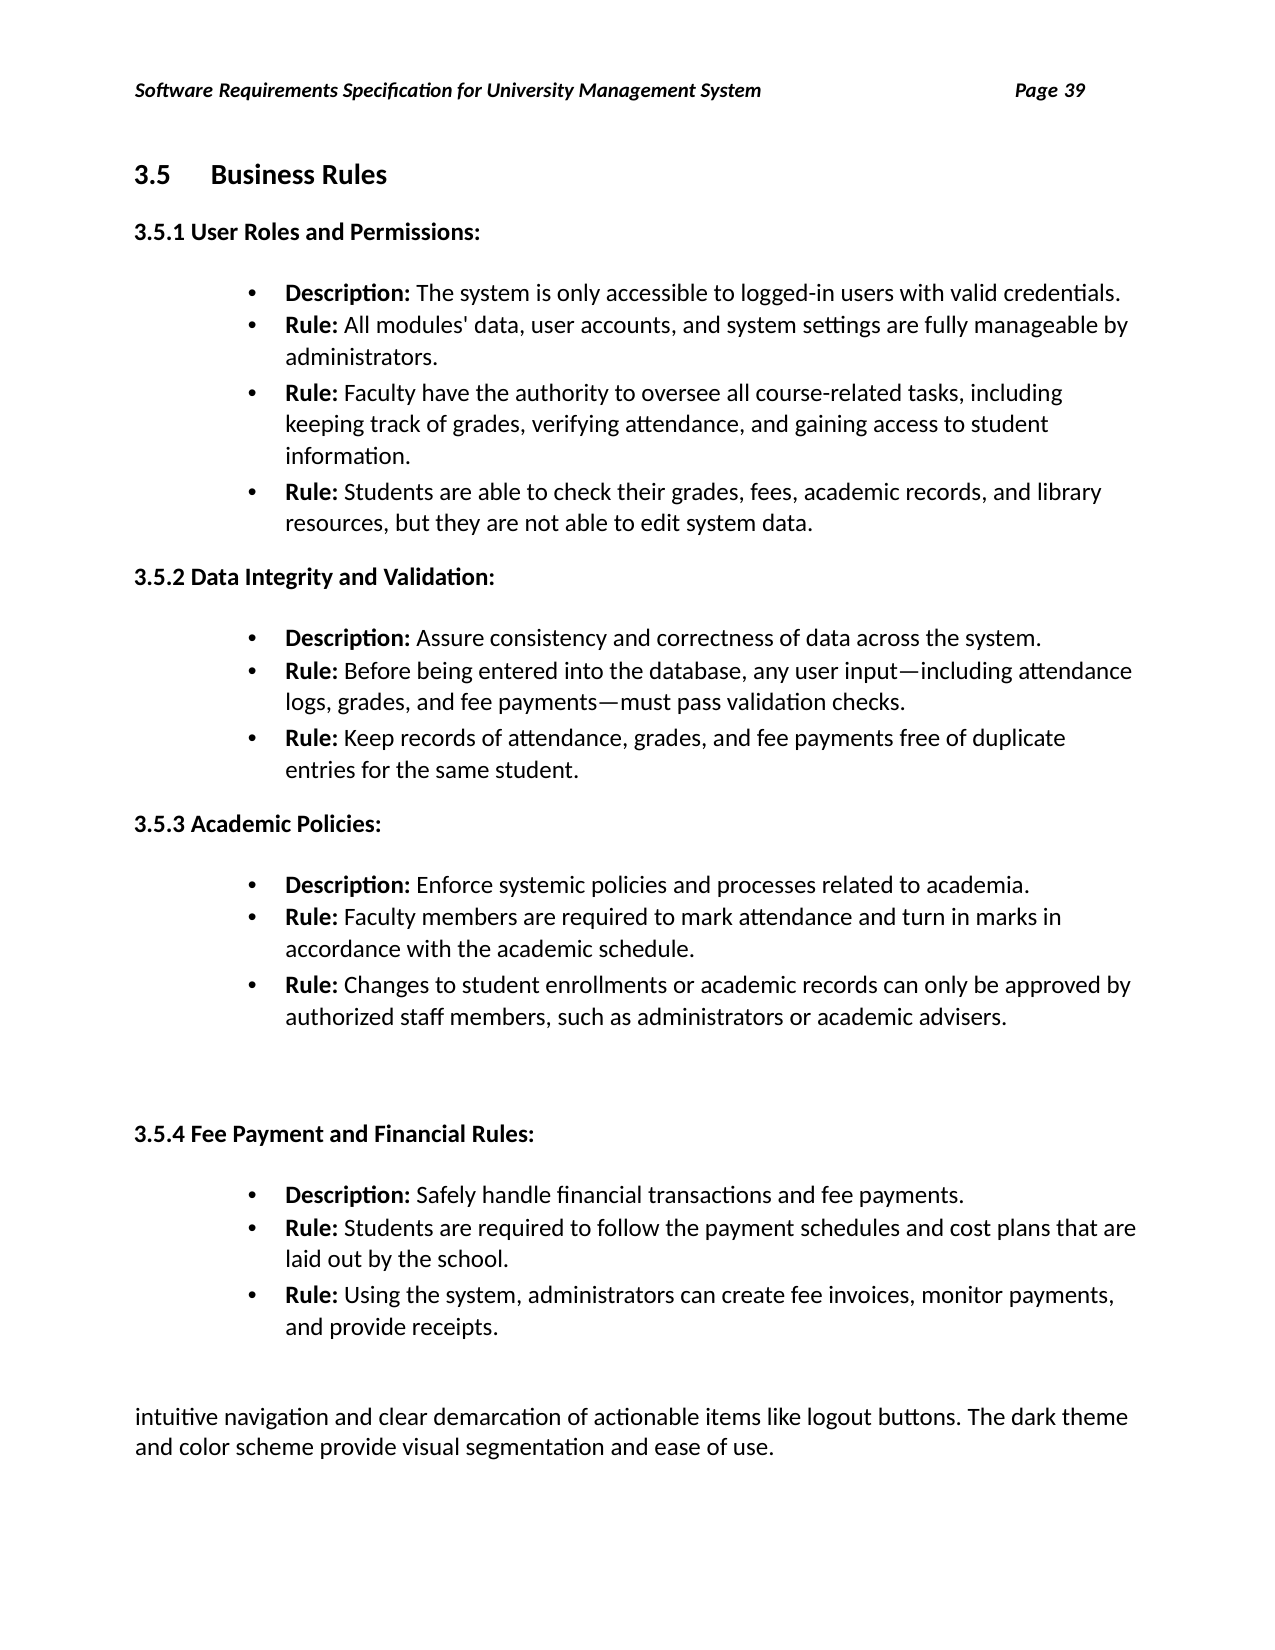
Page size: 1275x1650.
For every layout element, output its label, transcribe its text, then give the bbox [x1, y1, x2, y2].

subtitle 3.5.1 User Roles and Permissions: [133, 216, 1148, 246]
list Rule: Keep records of attendance, grades, and fee payments free of duplicate entries for the same student. [248, 723, 1140, 784]
list Description: Safely handle financial transactions and fee payments. [248, 1179, 1140, 1210]
list Rule: Faculty have the authority to oversee all course-related tasks, including keeping track of grades, verifying attendance, and gaining access to student information. [248, 377, 1140, 470]
list Description: Enforce systemic policies and processes related to academia. [248, 869, 1140, 899]
list Description: Assure consistency and correctness of data across the system. [248, 622, 1140, 653]
subtitle 3.5 Business Rules [133, 156, 1148, 192]
list Rule: Before being entered into the database, any user input—including attendance logs, grades, and fee payments—must pass validation checks. [248, 655, 1140, 717]
list Rule: Students are required to follow the payment schedules and cost plans that are laid out by the school. [248, 1212, 1140, 1274]
list Rule: All modules' data, user accounts, and system settings are fully manageable by administrators. [248, 309, 1140, 371]
list Rule: Students are able to check their grades, fees, academic records, and library resources, but they are not able to edit system data. [248, 476, 1140, 538]
subtitle 3.5.4 Fee Payment and Financial Rules: [133, 1118, 1148, 1149]
list Rule: Using the system, administrators can create fee invoices, monitor payments, and provide receipts. [248, 1280, 1140, 1342]
list Rule: Faculty members are required to mark attendance and turn in marks in accordance with the academic schedule. [248, 901, 1140, 963]
list Description: The system is only accessible to logged-in users with valid credentials. [248, 277, 1140, 307]
list Rule: Changes to student enrollments or academic records can only be approved by authorized staff members, such as administrators or academic advisers. [248, 969, 1140, 1031]
subtitle 3.5.2 Data Integrity and Validation: [133, 562, 1148, 592]
subtitle 3.5.3 Academic Policies: [133, 808, 1148, 838]
